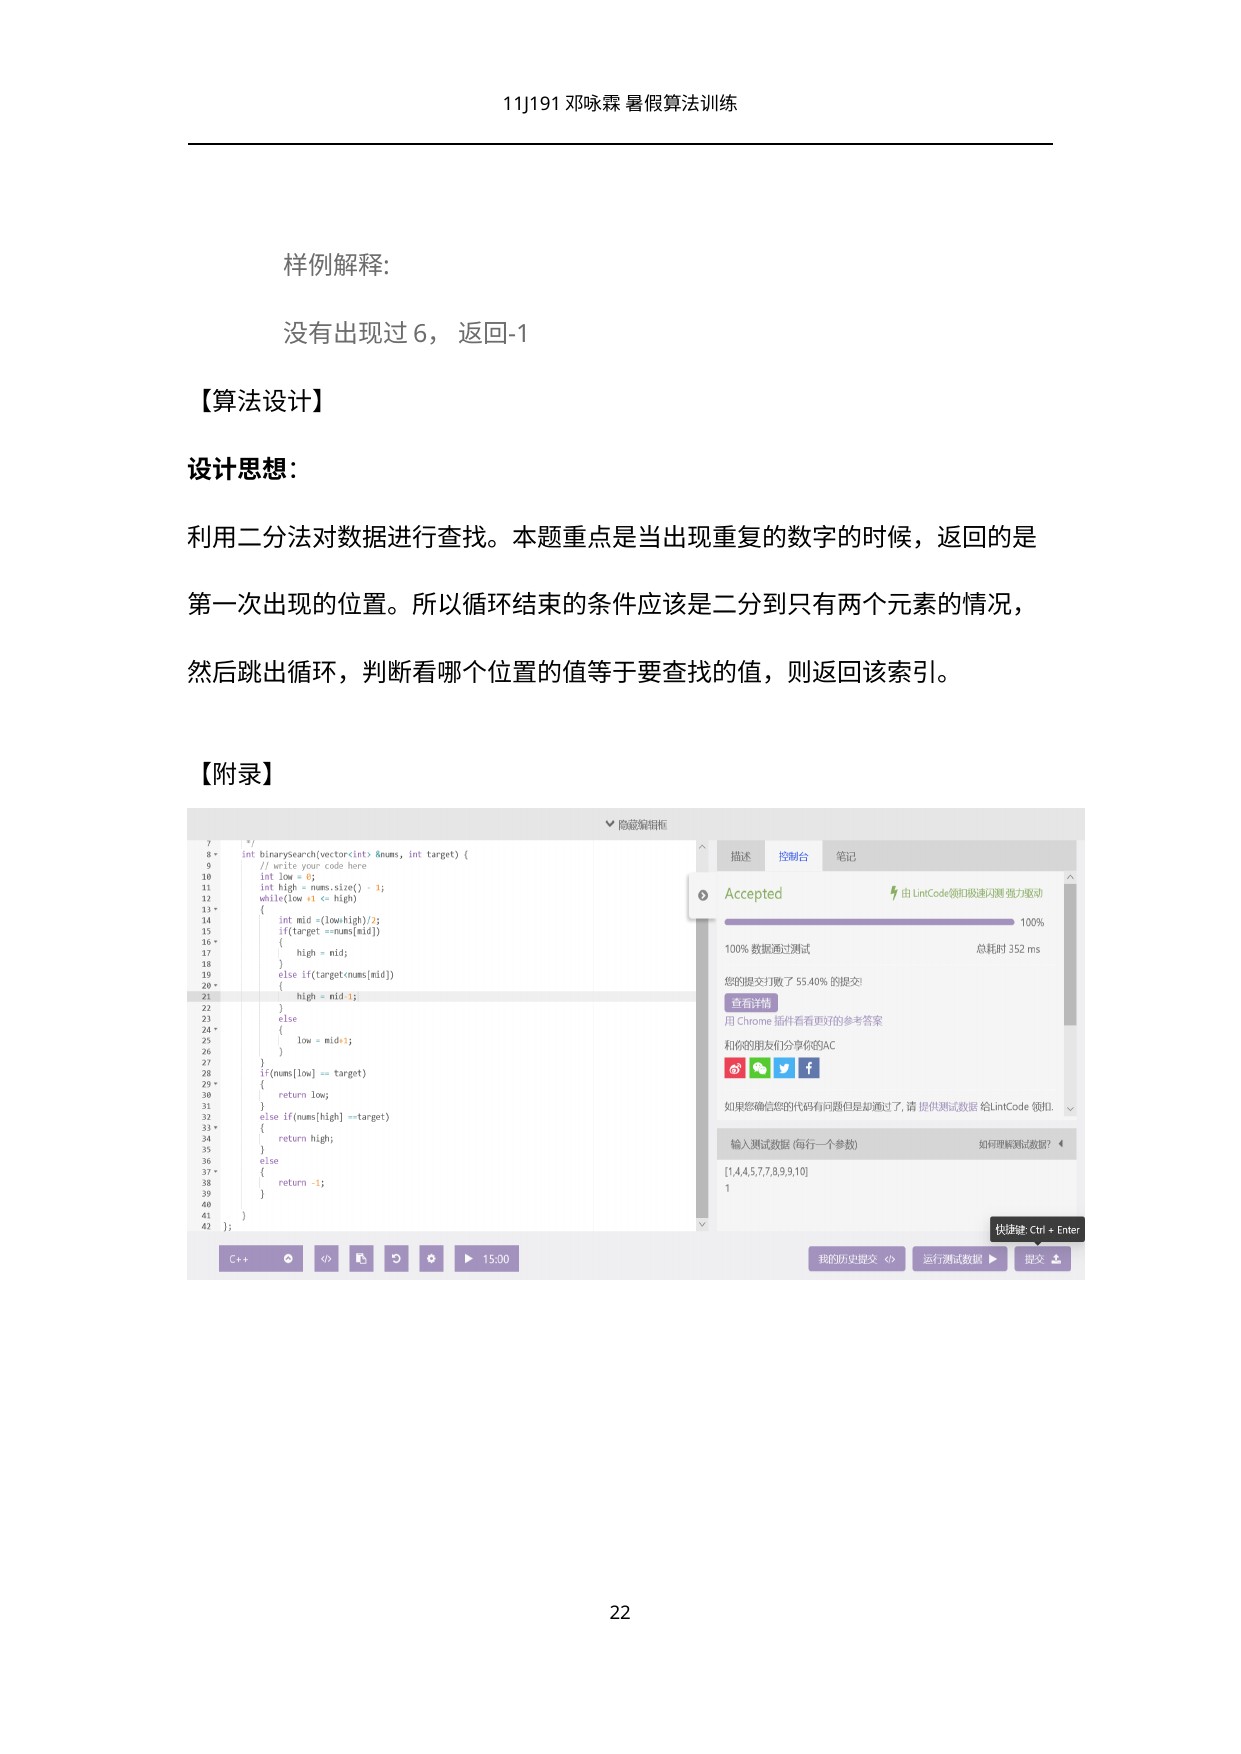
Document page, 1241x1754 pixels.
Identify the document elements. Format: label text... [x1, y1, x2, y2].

text 【算法设计】 [187, 365, 1053, 433]
text 利用二分法对数据进行查找。本题重点是当出现重复的数字的时候，返回的是第一次出现的位置。所以循环结束的条件应该是二分到只有两个元素的情况，然后跳出循环，判断看哪个位置的值等于要查找的值，则返回该索引。 [187, 501, 1053, 705]
text 设计思想： [187, 433, 1053, 501]
text 没有出现过6， 返回-1 [187, 297, 1053, 365]
text 样例解释: [187, 229, 1053, 297]
picture [187, 808, 1085, 1280]
text 【附录】 [187, 739, 1053, 807]
